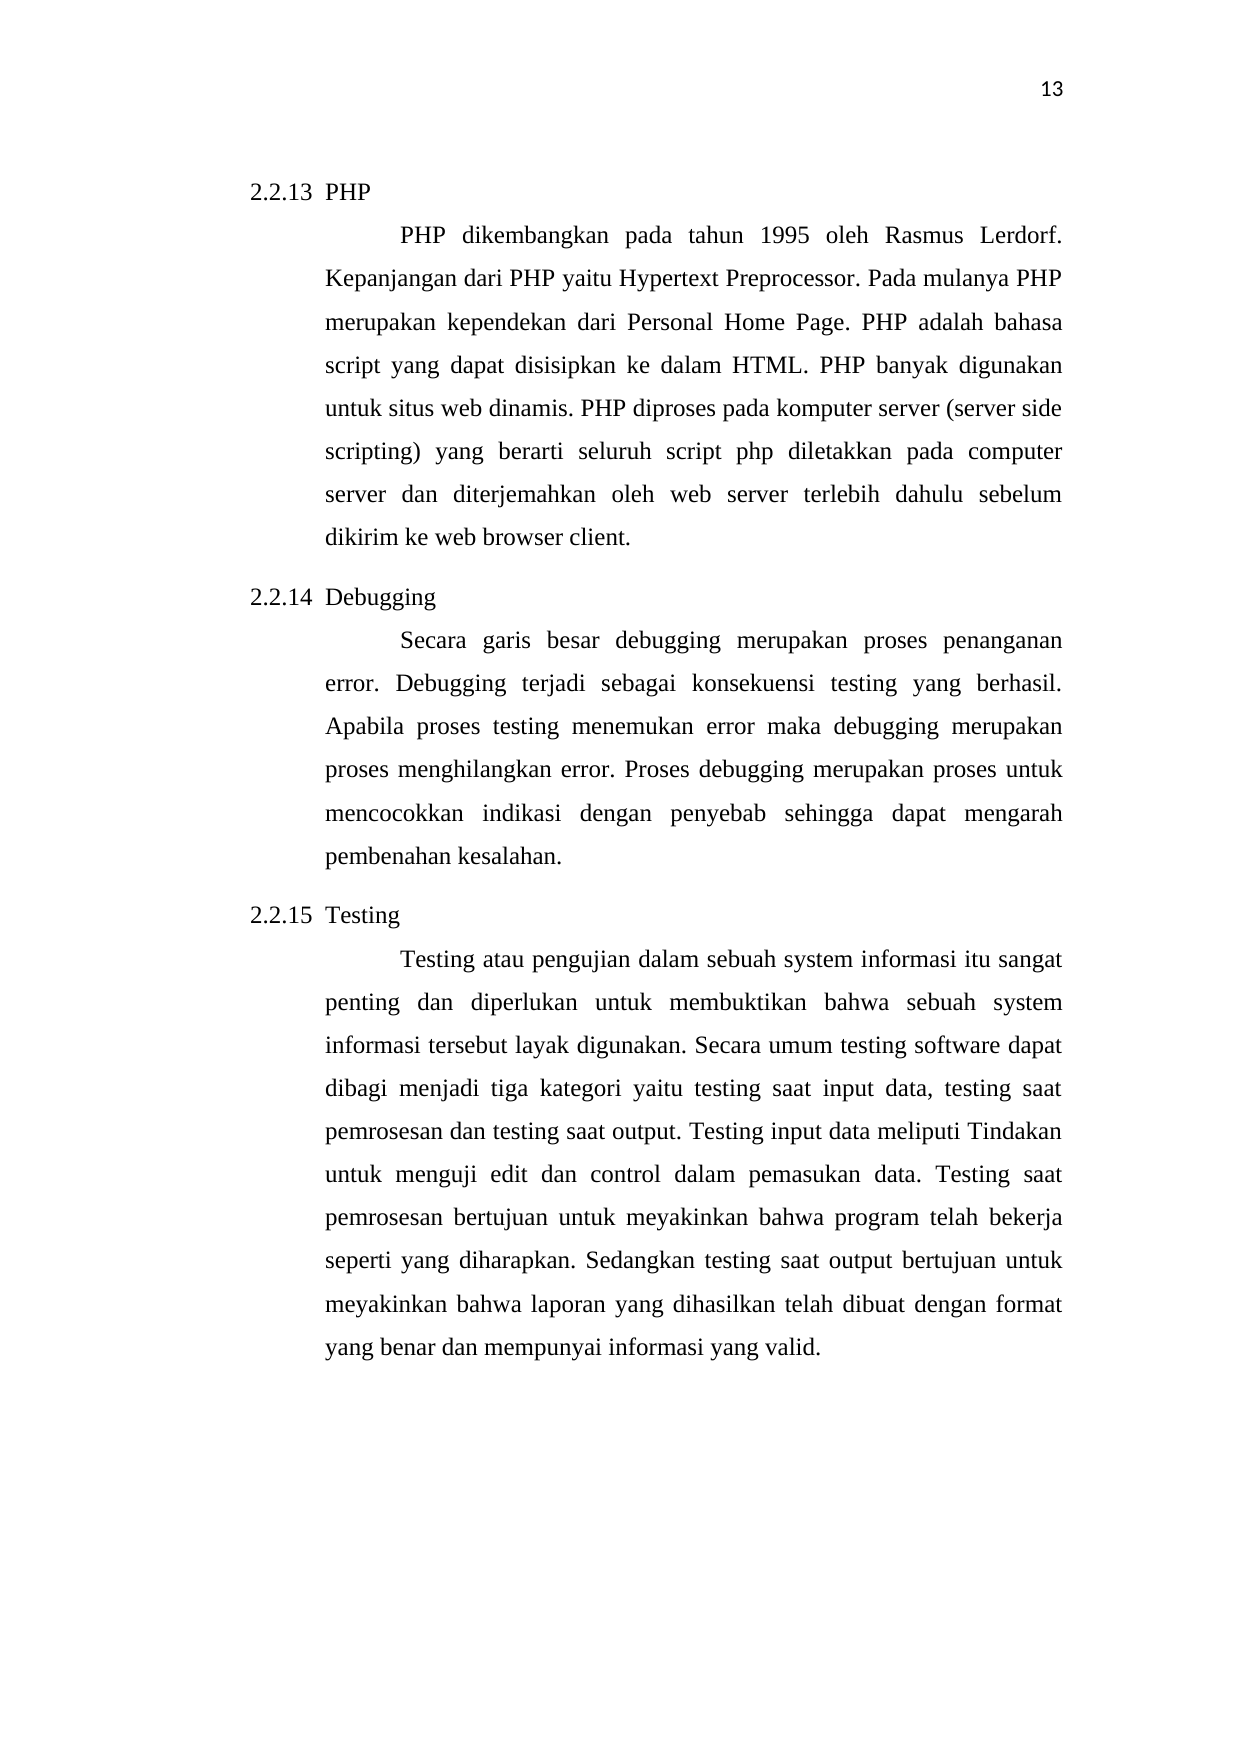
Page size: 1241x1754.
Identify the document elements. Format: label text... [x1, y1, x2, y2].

text PHP dikembangkan pada tahun 1995 oleh Rasmus Lerdorf. Kepanjangan dari PHP yaitu Hypertext Preprocessor. Pada mulanya PHP merupakan kependekan dari Personal Home Page. PHP adalah bahasa script yang dapat disisipkan ke dalam HTML. PHP banyak digunakan untuk situs web dinamis. PHP diproses pada komputer server (server side scripting) yang berarti seluruh script php diletakkan pada computer server dan diterjemahkan oleh web server terlebih dahulu sebelum dikirim ke web browser client. [325, 220, 1063, 551]
subtitle PHP [250, 177, 1063, 206]
text Secara garis besar debugging merupakan proses penanganan error. Debugging terjadi sebagai konsekuensi testing yang berhasil. Apabila proses testing menemukan error maka debugging merupakan proses menghilangkan error. Proses debugging merupakan proses untuk mencocokkan indikasi dengan penyebab sehingga dapat mengarah pembenahan kesalahan. [325, 625, 1063, 869]
text Testing atau pengujian dalam sebuah system informasi itu sangat penting dan diperlukan untuk membuktikan bahwa sebuah system informasi tersebut layak digunakan. Secara umum testing software dapat dibagi menjadi tiga kategori yaitu testing saat input data, testing saat pemrosesan dan testing saat output. Testing input data meliputi Tindakan untuk menguji edit dan control dalam pemasukan data. Testing saat pemrosesan bertujuan untuk meyakinkan bahwa program telah bekerja seperti yang diharapkan. Sedangkan testing saat output bertujuan untuk meyakinkan bahwa laporan yang dihasilkan telah dibuat dengan format yang benar dan mempunyai informasi yang valid. [325, 944, 1063, 1361]
subtitle Debugging [250, 582, 1063, 611]
subtitle Testing [250, 901, 1063, 929]
